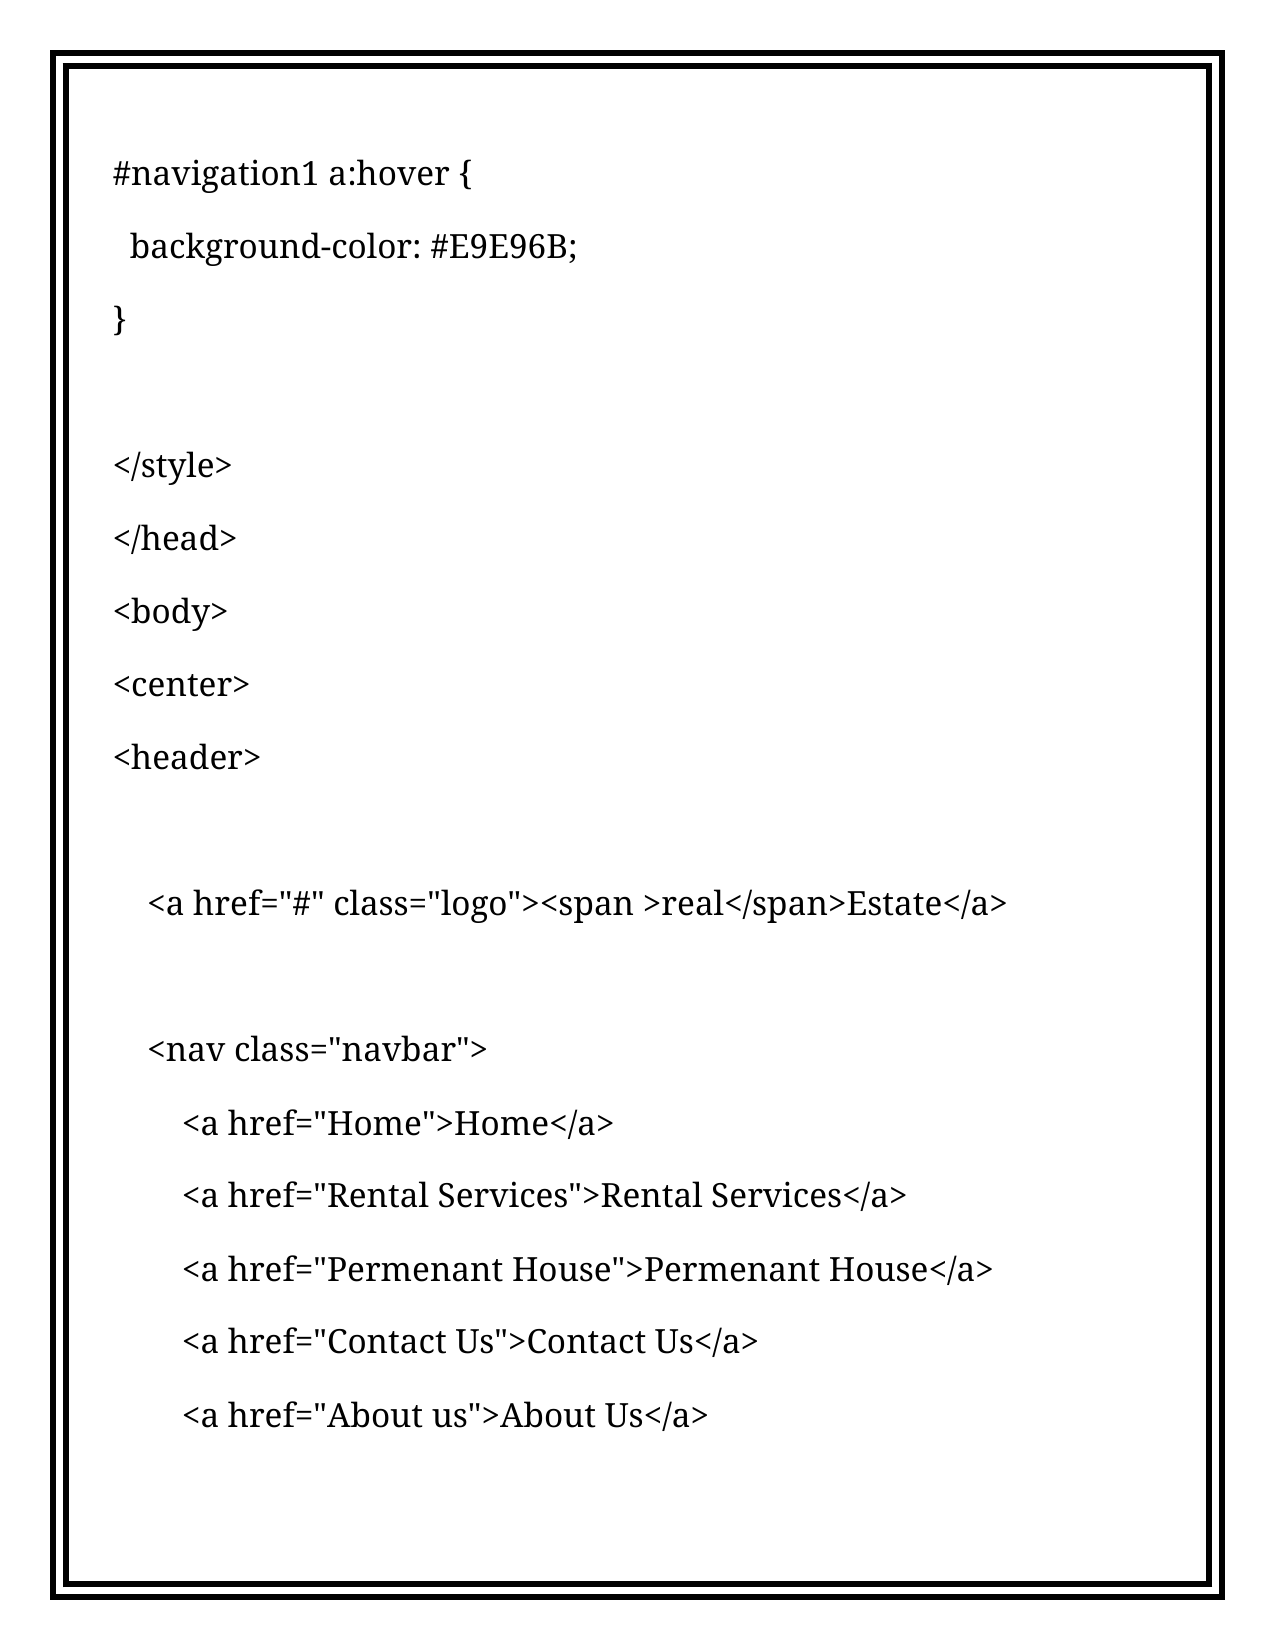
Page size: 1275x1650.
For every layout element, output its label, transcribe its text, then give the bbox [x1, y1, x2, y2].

text </style> [112, 442, 1162, 487]
text #navigation1 a:hover { [112, 150, 1162, 195]
text <a href="Rental Services">Rental Services</a> [112, 1172, 1162, 1218]
text </head> [112, 515, 1162, 561]
text <a href="Home">Home</a> [112, 1099, 1162, 1145]
text } [112, 296, 1162, 341]
text <body> [112, 588, 1162, 633]
text <header> [112, 734, 1162, 779]
text <a href="About us">About Us</a> [112, 1391, 1162, 1437]
text <a href="Permenant House">Permenant House</a> [112, 1245, 1162, 1291]
text <nav class="navbar"> [112, 1026, 1162, 1072]
text <a href="Contact Us">Contact Us</a> [112, 1318, 1162, 1364]
text <center> [112, 661, 1162, 707]
text <a href="#" class="logo"><span >real</span>Estate</a> [112, 880, 1162, 926]
text background-color: #E9E96B; [112, 223, 1162, 268]
